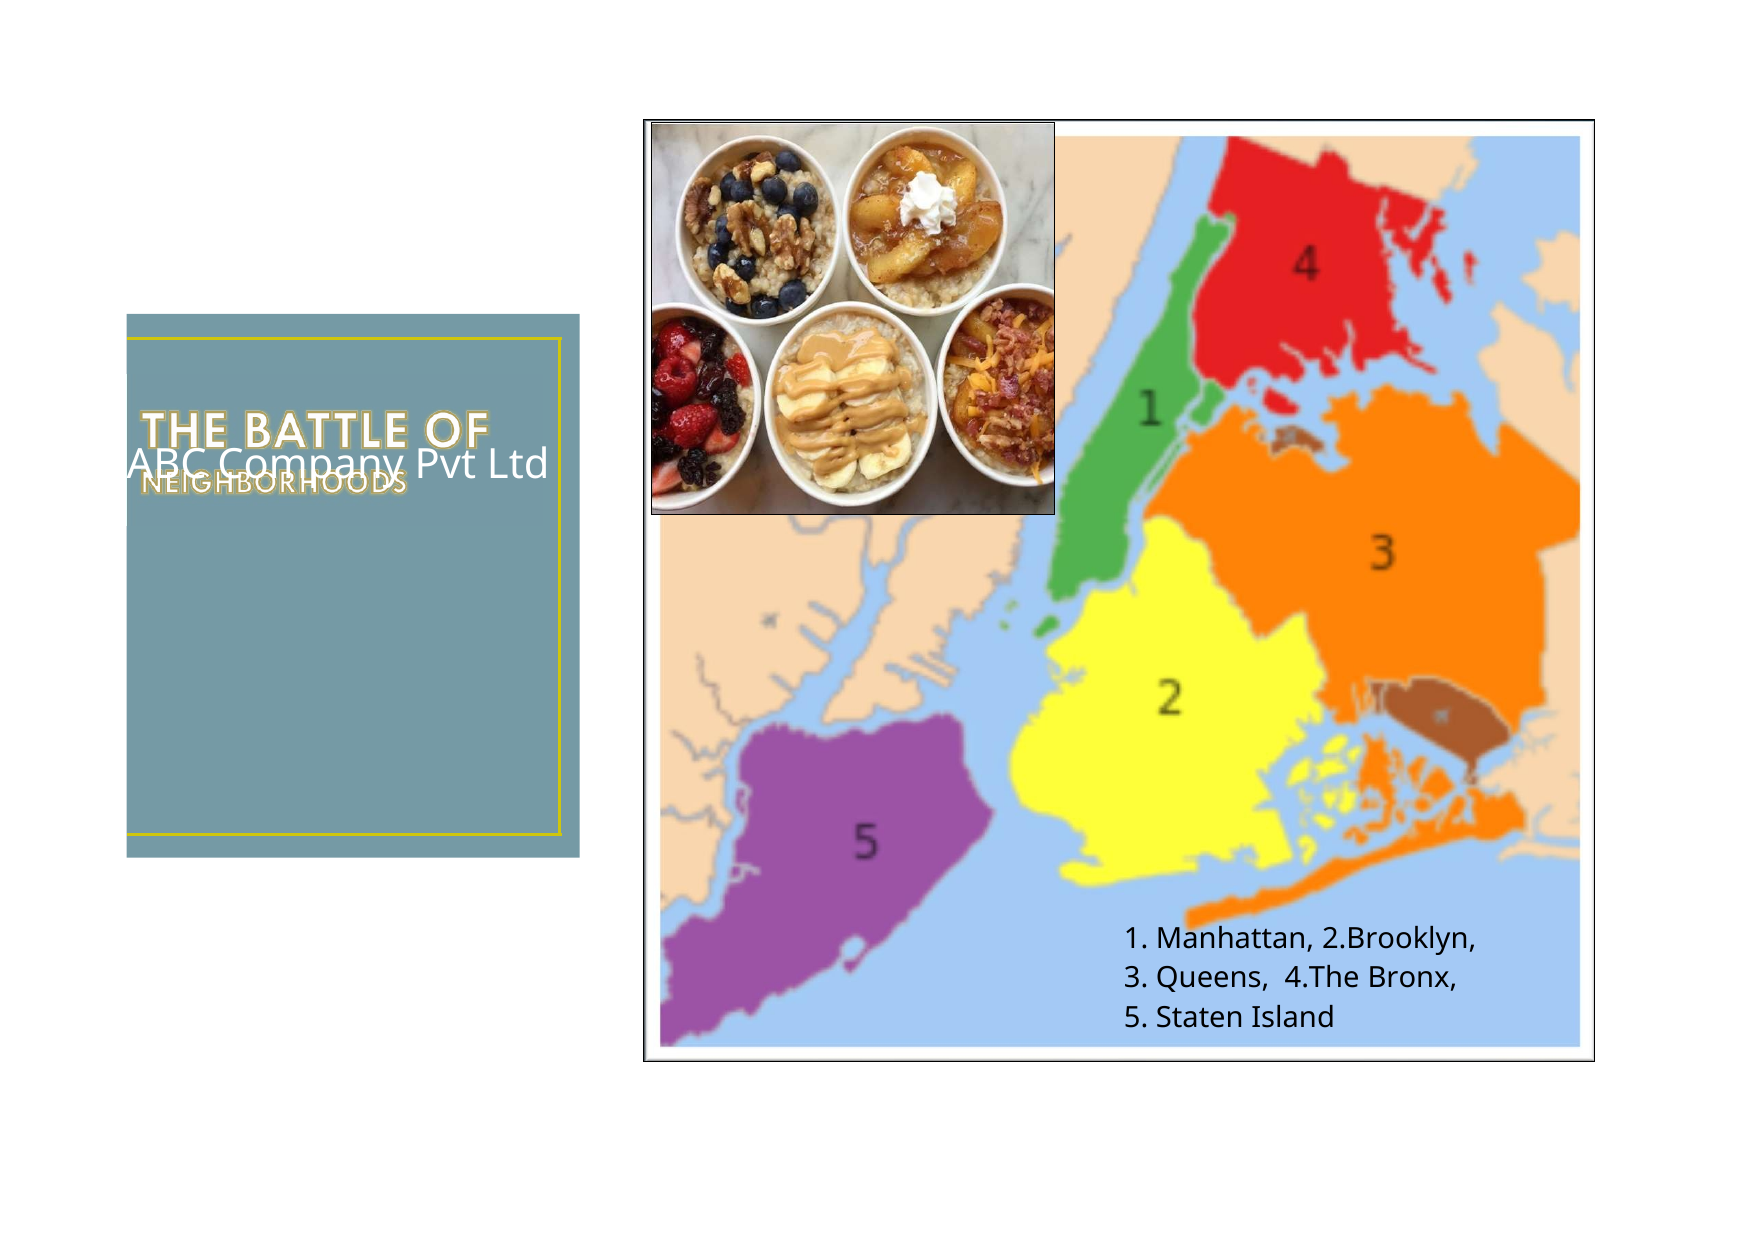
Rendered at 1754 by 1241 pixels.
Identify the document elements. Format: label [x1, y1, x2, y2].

picture [126, 374, 543, 526]
picture [135, 453, 144, 465]
picture [529, 458, 541, 475]
picture [644, 120, 1594, 1061]
